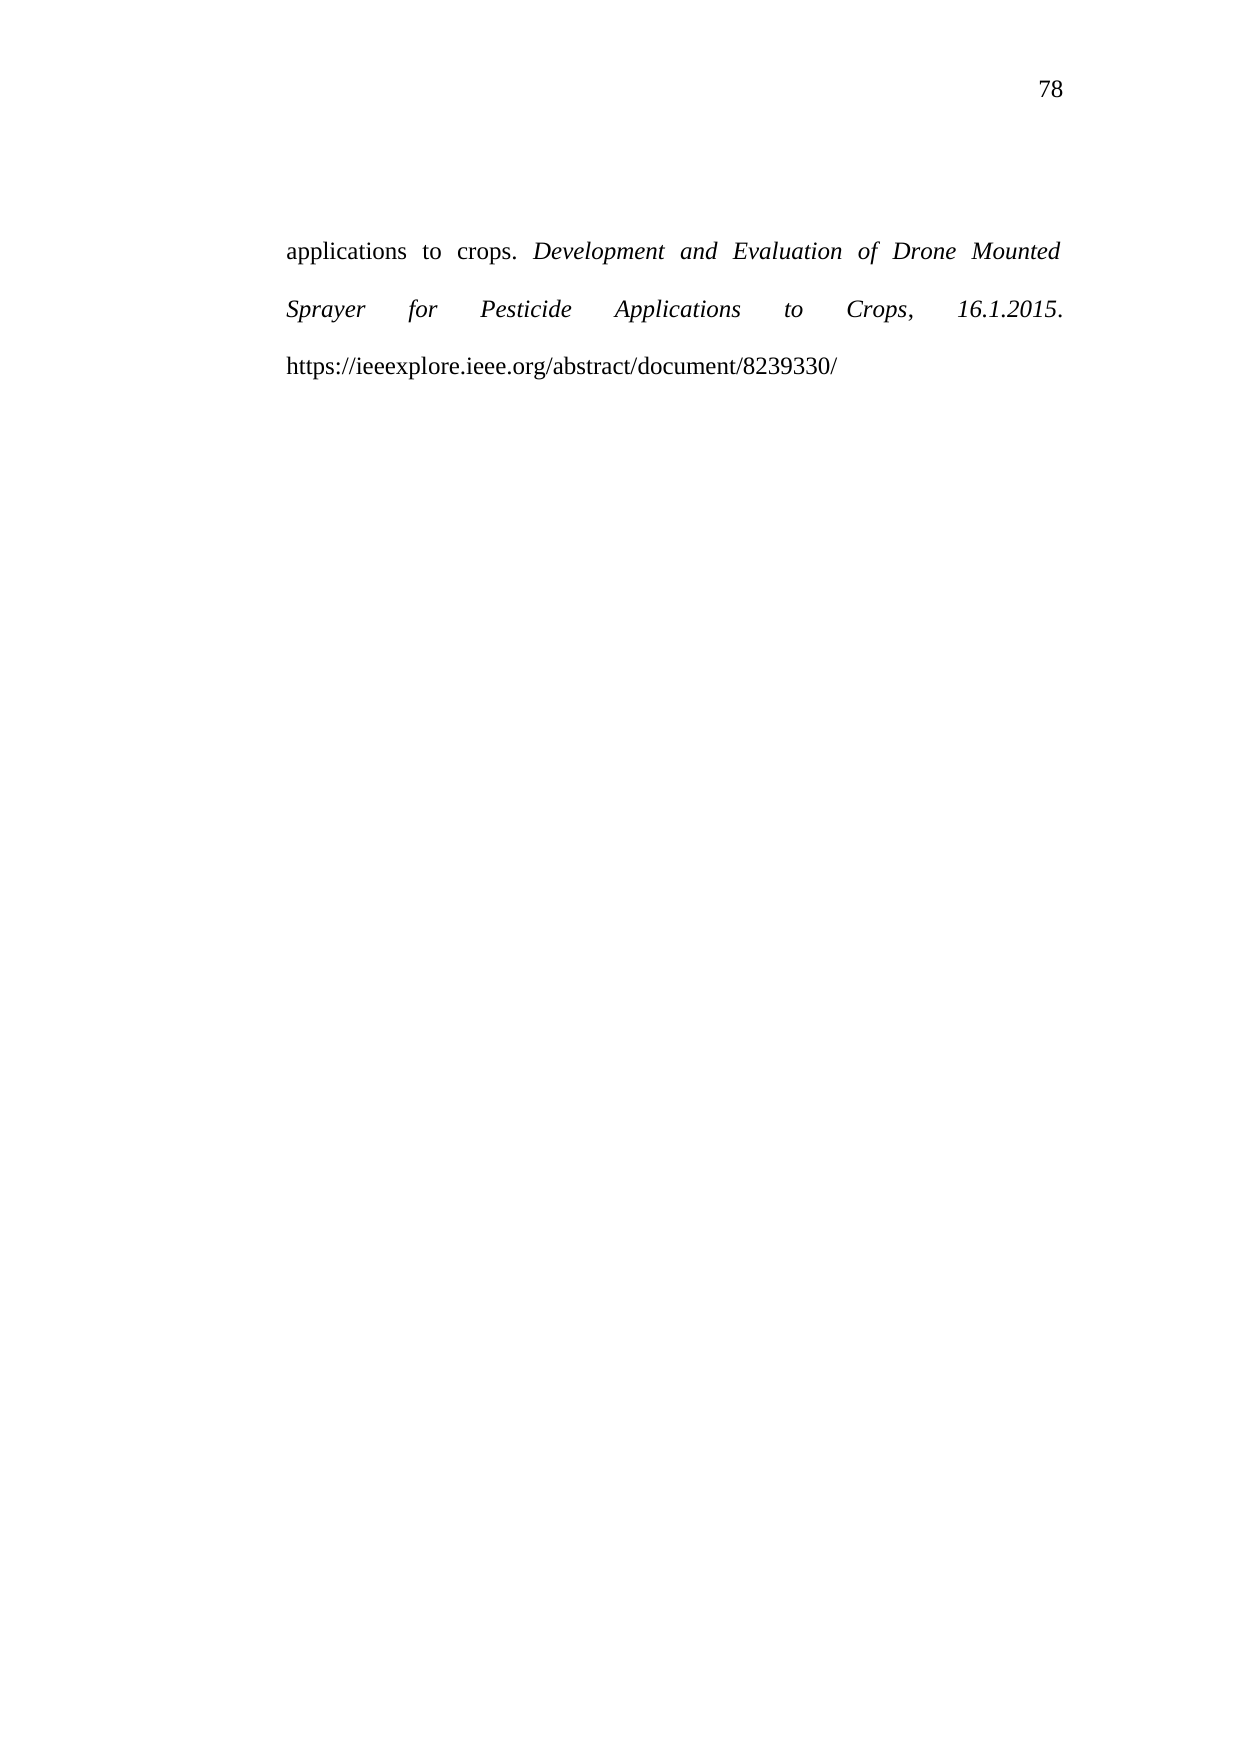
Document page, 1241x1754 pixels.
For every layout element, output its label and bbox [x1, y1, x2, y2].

text [236, 236, 1063, 380]
